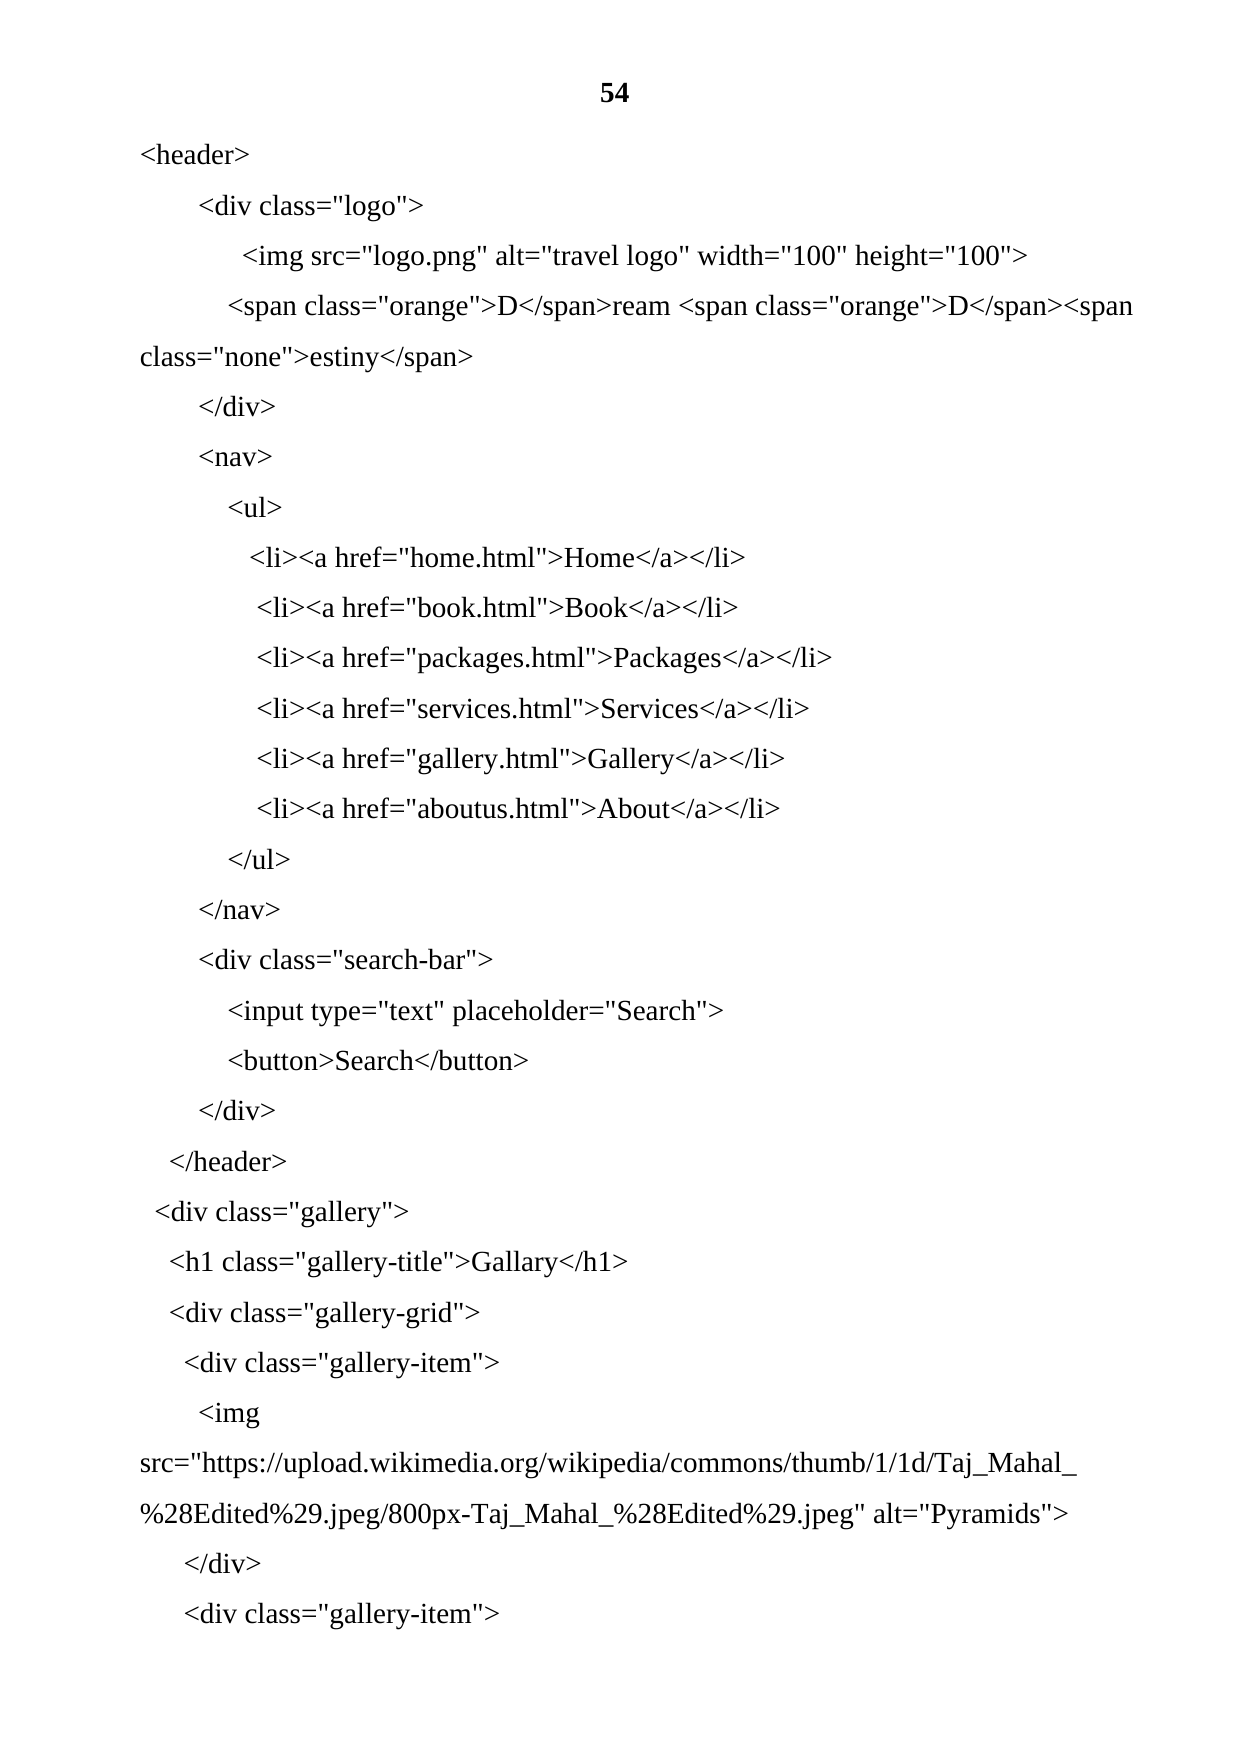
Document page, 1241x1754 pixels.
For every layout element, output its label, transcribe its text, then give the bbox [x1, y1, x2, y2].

text <li><a href="gallery.html">Gallery</a></li> [139, 741, 1167, 775]
text <button>Search</button> [139, 1043, 1167, 1077]
text <li><a href="aboutus.html">About</a></li> [139, 792, 1167, 825]
text <div class="search-bar"> [139, 942, 1167, 976]
text <li><a href="services.html">Services</a></li> [139, 691, 1167, 724]
text </ul> [139, 842, 1167, 875]
text </div> [139, 1093, 1167, 1127]
text <li><a href="home.html">Home</a></li> [139, 540, 1167, 573]
text <span class="orange">D</span>ream <span class="orange">D</span><span class="none">estiny</span> [139, 288, 1167, 372]
text </header> [139, 1144, 1167, 1177]
text <img src="logo.png" alt="travel logo" width="100" height="100"> [139, 238, 1167, 272]
text <img src="https://upload.wikimedia.org/wikipedia/commons/thumb/1/1d/Taj_Mahal_%28Edited%29.jpeg/800px-Taj_Mahal_%28Edited%29.jpeg" alt="Pyramids"> [139, 1395, 1167, 1529]
text <div class="gallery-item"> [139, 1597, 1167, 1630]
text </div> [139, 389, 1167, 423]
text <li><a href="packages.html">Packages</a></li> [139, 641, 1167, 674]
text <div class="logo"> [139, 188, 1167, 221]
text <header> [139, 137, 1167, 171]
text <h1 class="gallery-title">Gallary</h1> [139, 1244, 1167, 1278]
text <input type="text" placeholder="Search"> [139, 993, 1167, 1026]
text <div class="gallery"> [139, 1194, 1167, 1228]
text </nav> [139, 892, 1167, 926]
text <li><a href="book.html">Book</a></li> [139, 590, 1167, 624]
text <ul> [139, 490, 1167, 523]
text <div class="gallery-grid"> [139, 1295, 1167, 1328]
text <nav> [139, 439, 1167, 473]
text <div class="gallery-item"> [139, 1345, 1167, 1378]
text </div> [139, 1546, 1167, 1580]
